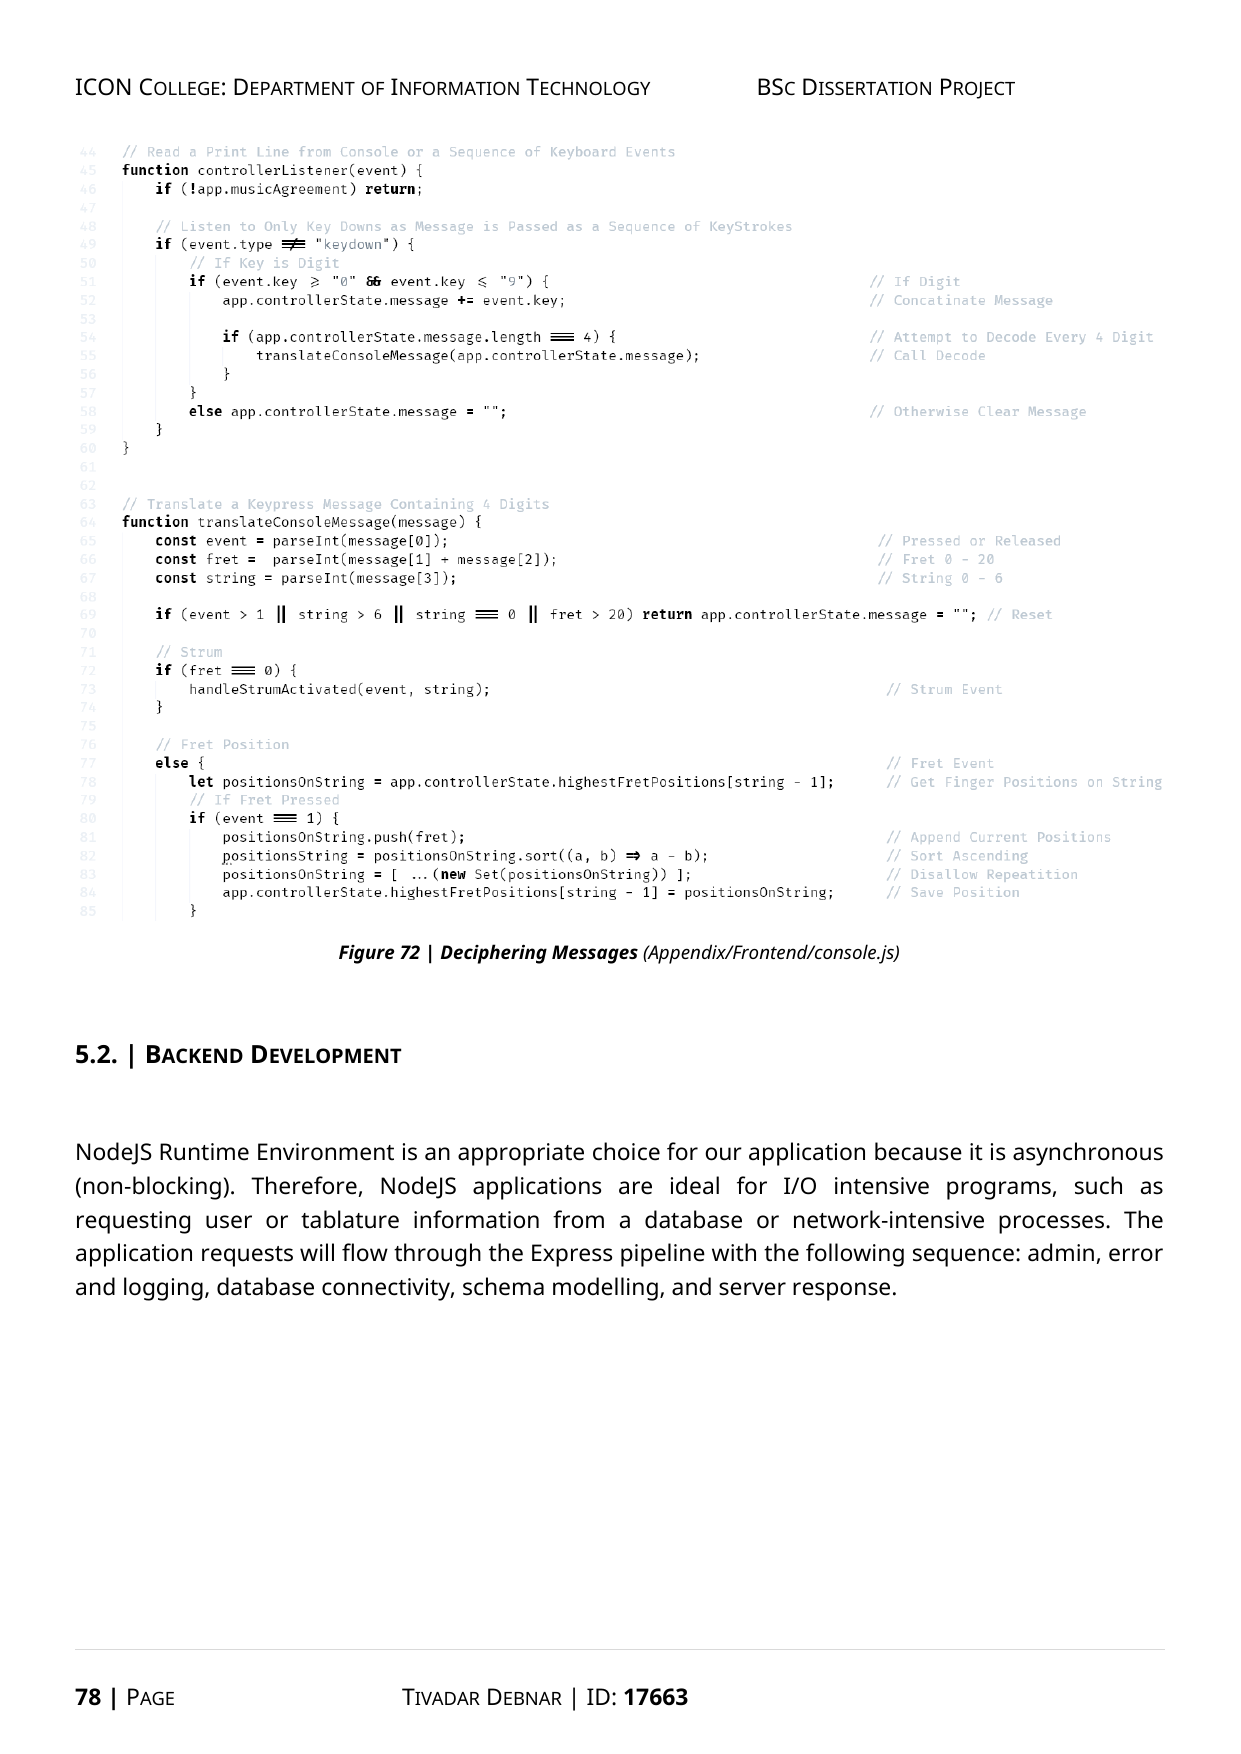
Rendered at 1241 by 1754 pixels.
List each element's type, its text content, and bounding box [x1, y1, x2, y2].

picture [75, 139, 1166, 921]
text NodeJS Runtime Environment is an appropriate choice for our application because it is asynchronous (non-blocking). Therefore, NodeJS applications are ideal for I/O intensive programs, such as requesting user or tablature information from a database or network-intensive processes. The application requests will flow through the Express pipeline with the following sequence: admin, error and logging, database connectivity, schema modelling, and server response. [75, 1136, 1165, 1302]
subtitle 5.2. | Backend Development [75, 1036, 1165, 1070]
text Figure 72 | Deciphering Messages (Appendix/Frontend/console.js) [75, 939, 1165, 965]
